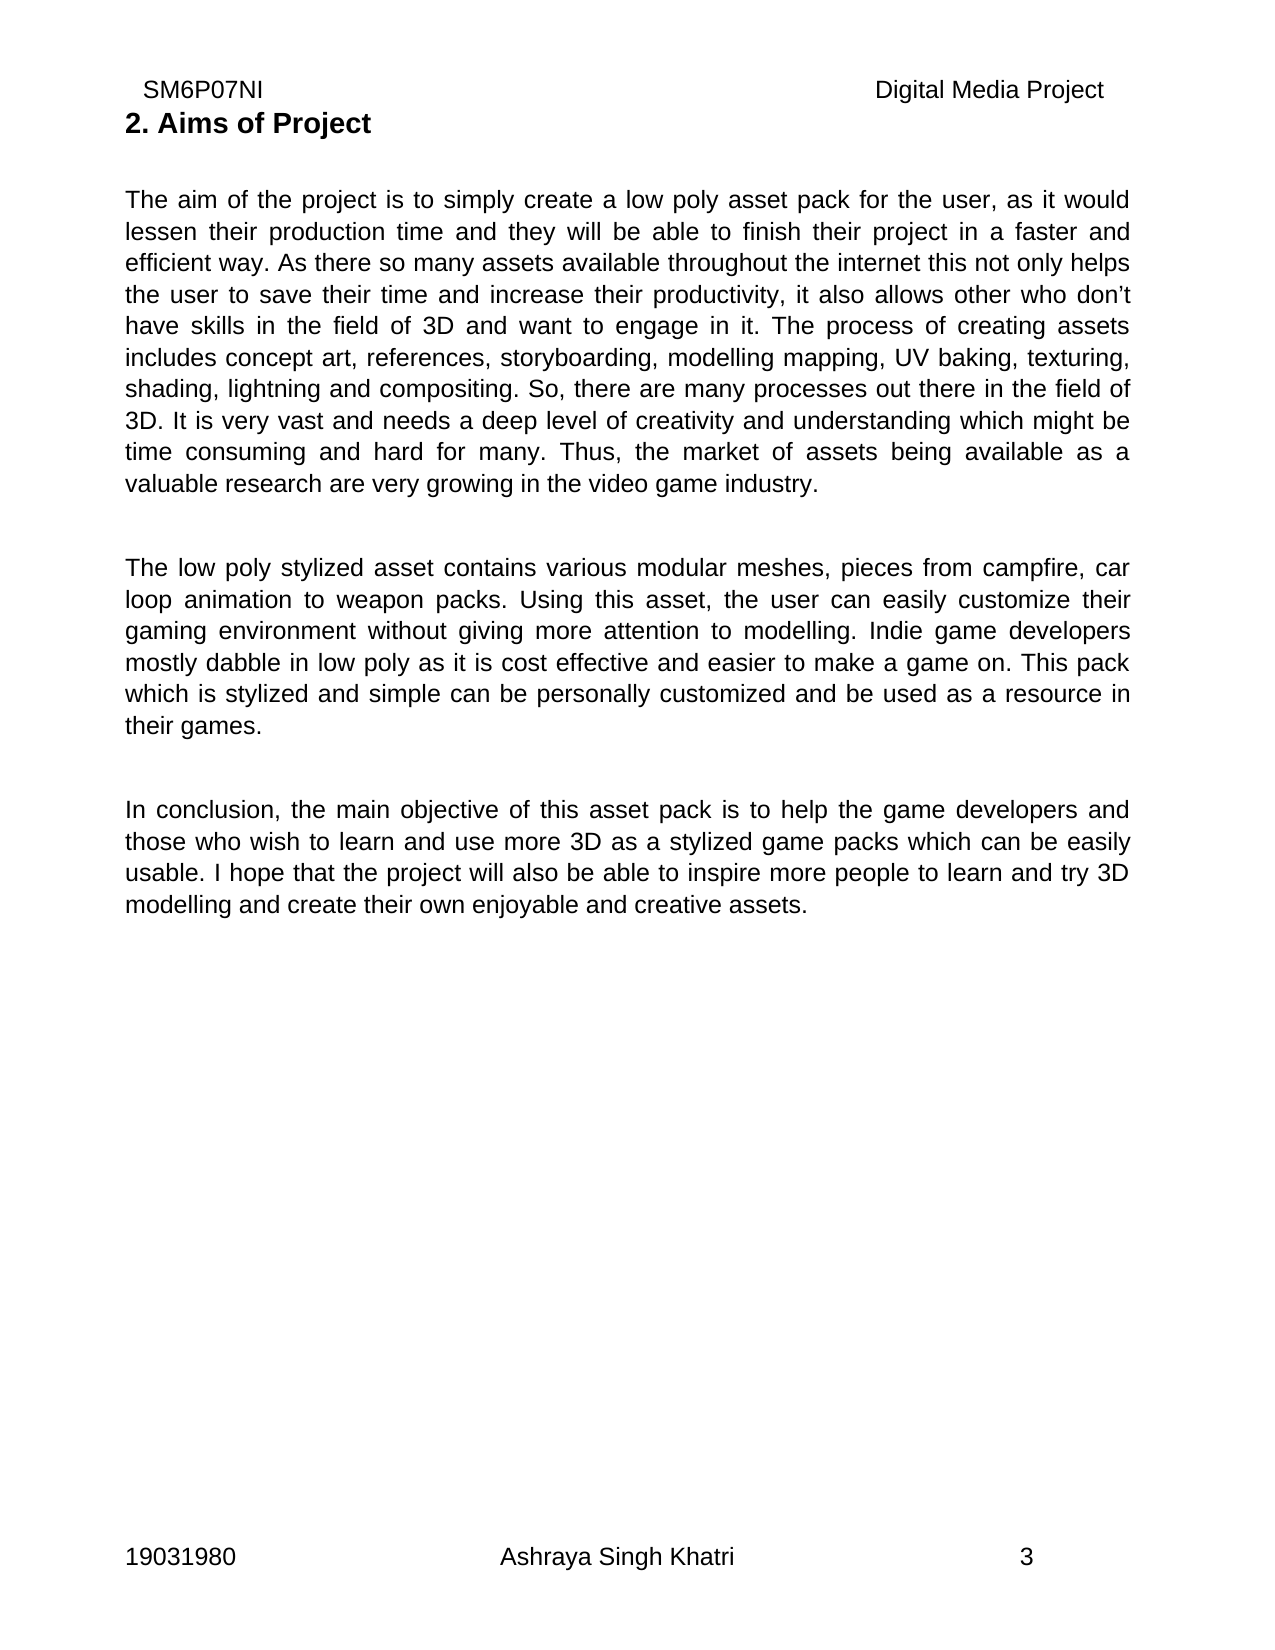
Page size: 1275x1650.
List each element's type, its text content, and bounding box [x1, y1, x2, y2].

subtitle 2. Aims of Project [125, 107, 1132, 140]
text The low poly stylized asset contains various modular meshes, pieces from campfire, car loop animation to weapon packs. Using this asset, the user can easily customize their gaming environment without giving more attention to modelling. Indie game developers mostly dabble in low poly as it is cost effective and easier to make a game on. This pack which is stylized and simple can be personally customized and be used as a resource in their games. [125, 553, 1132, 740]
text The aim of the project is to simply create a low poly asset pack for the user, as it would lessen their production time and they will be able to finish their project in a faster and efficient way. As there so many assets available throughout the internet this not only helps the user to save their time and increase their productivity, it also allows other who don’t have skills in the field of 3D and want to engage in it. The process of creating assets includes concept art, references, storyboarding, modelling mapping, UV baking, texturing, shading, lightning and compositing. So, there are many processes out there in the field of 3D. It is very vast and needs a deep level of creativity and understanding which might be time consuming and hard for many. Thus, the market of assets being available as a valuable research are very growing in the video game industry. [125, 185, 1132, 498]
text In conclusion, the main objective of this asset pack is to help the game developers and those who wish to learn and use more 3D as a stylized game packs which can be easily usable. I hope that the project will also be able to inspire more people to learn and try 3D modelling and create their own enjoyable and creative assets. [125, 795, 1132, 918]
